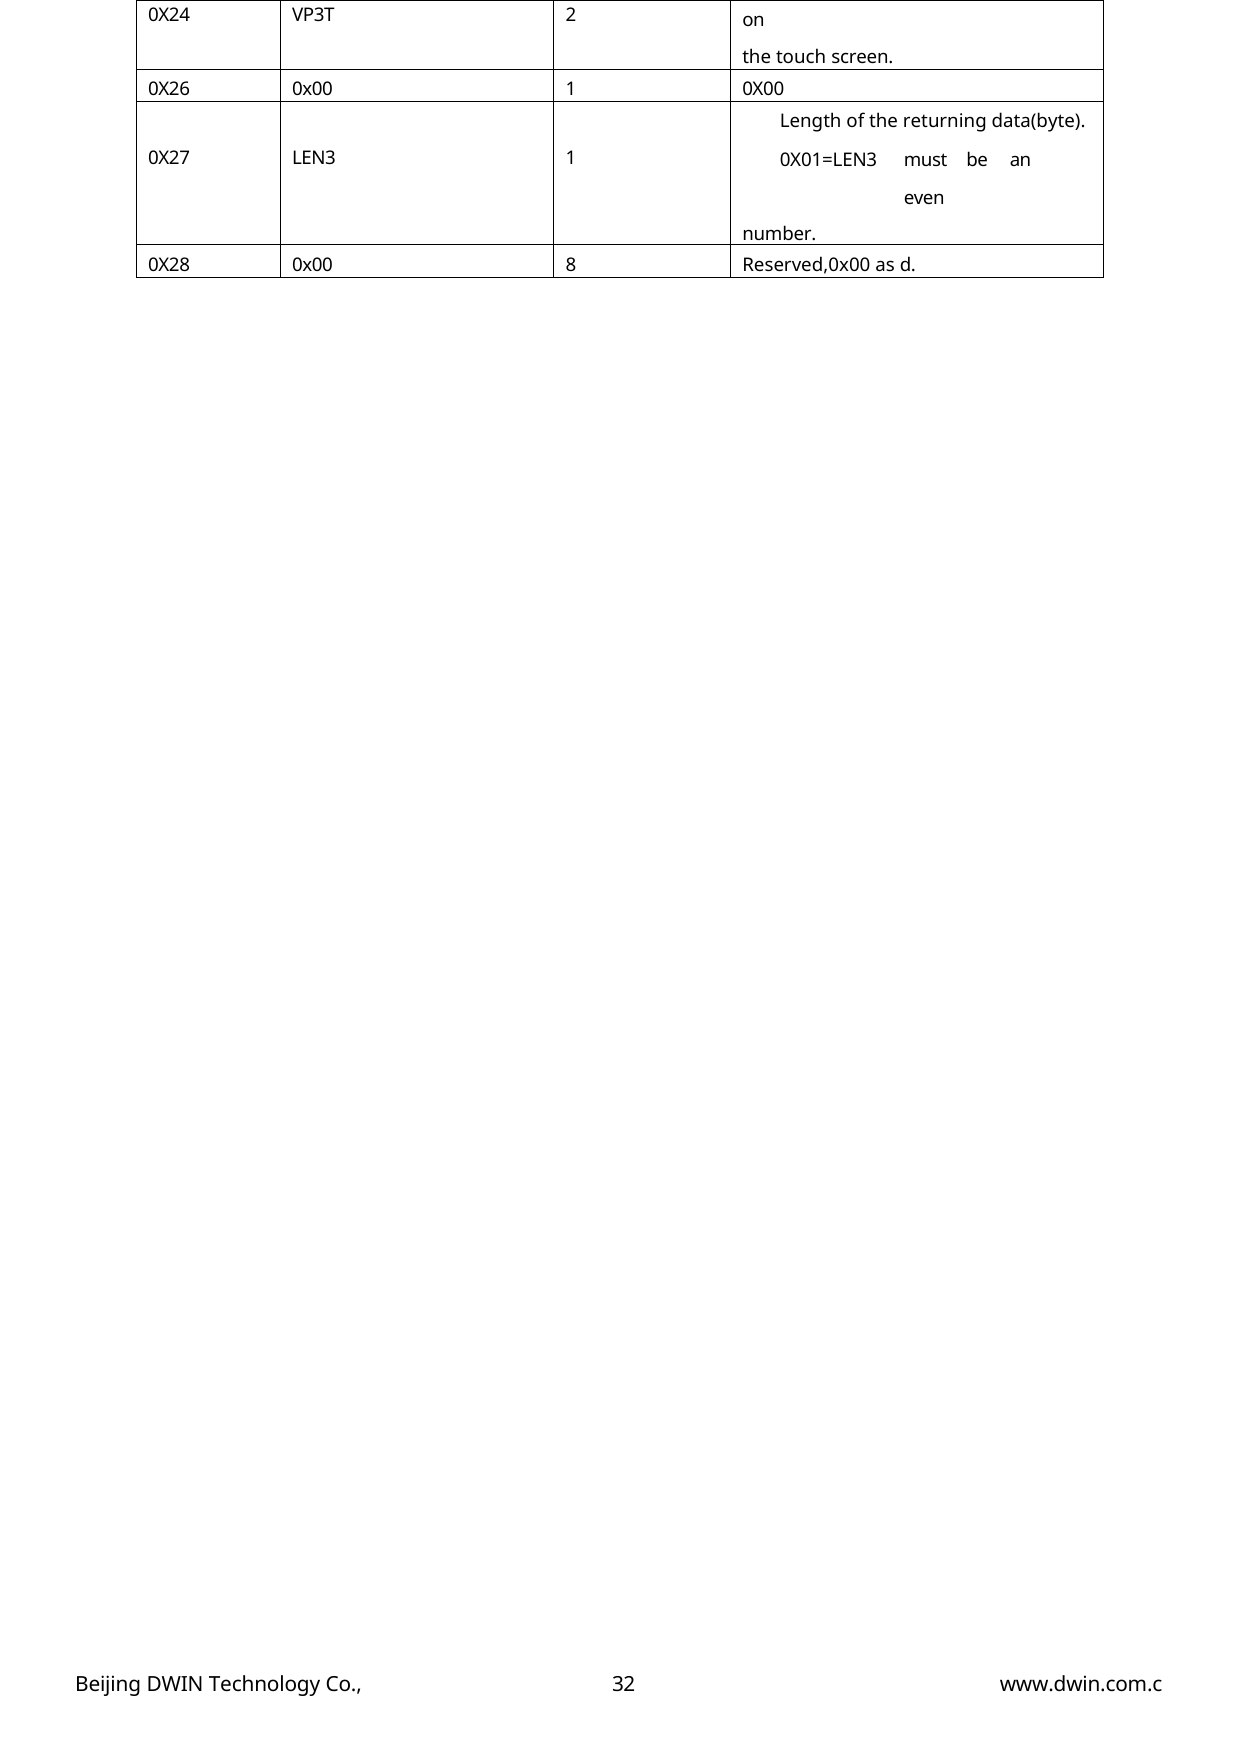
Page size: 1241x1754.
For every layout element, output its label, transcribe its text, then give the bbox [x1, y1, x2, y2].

table_cell 0X27 [137, 102, 280, 244]
table_cell 1 [554, 102, 730, 244]
table_cell Reserved,0x00 as d. [731, 245, 1103, 277]
table_cell 0X28 [137, 245, 280, 277]
table_cell 0X24 [137, 1, 280, 68]
table_cell 8 [554, 245, 730, 277]
table_cell 0X00 [731, 70, 1103, 101]
table_cell Length of the returning data(byte). 0X01=LEN3 must be an even number. [731, 102, 1103, 244]
table_cell VP3T [281, 1, 553, 68]
table_cell 2 [554, 1, 730, 68]
table_cell 0X26 [137, 70, 280, 101]
table_cell 1 [554, 70, 730, 101]
table_cell 0x00 [281, 245, 553, 277]
table_cell 0x00 [281, 70, 553, 101]
table_cell LEN3 [281, 102, 553, 244]
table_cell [731, 1, 1103, 68]
